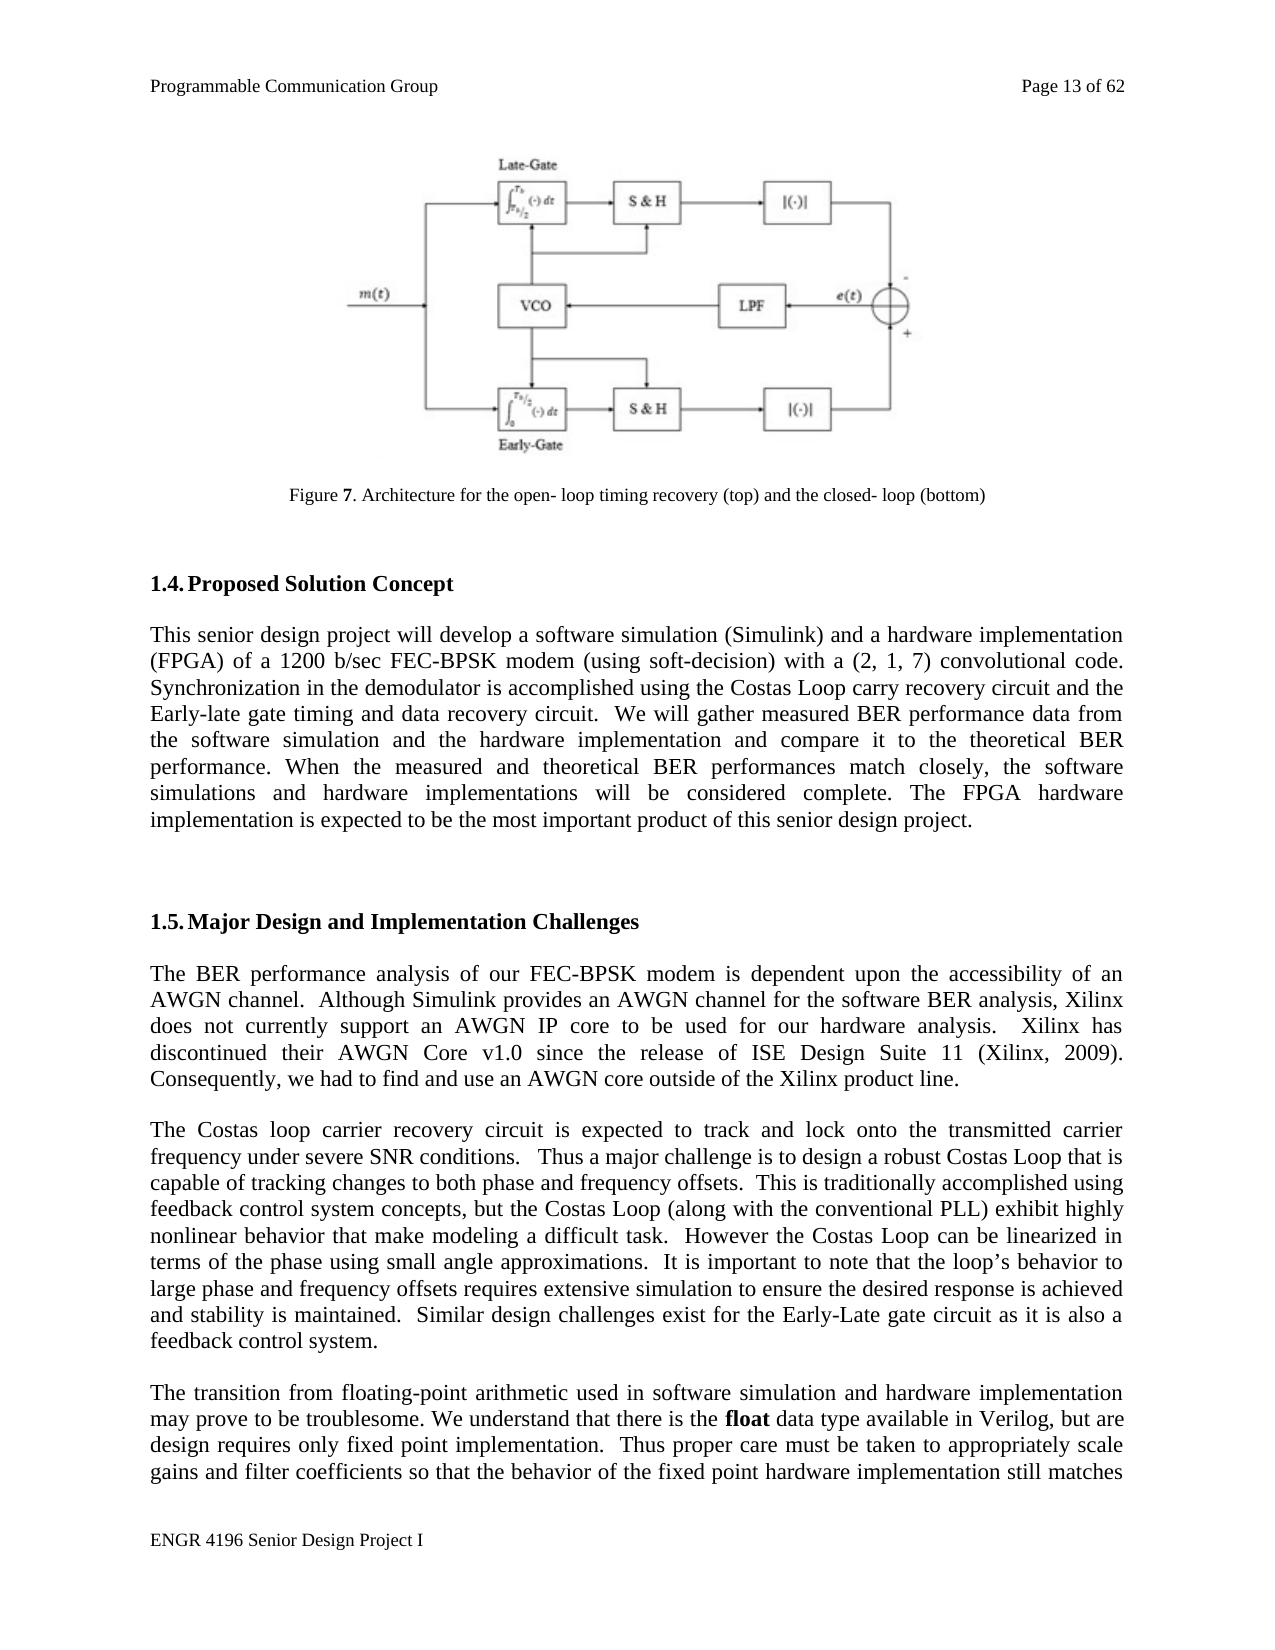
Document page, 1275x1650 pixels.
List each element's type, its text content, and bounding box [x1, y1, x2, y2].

text The Costas loop carrier recovery circuit is expected to track and lock onto the transmitted carrier frequency under severe SNR conditions. Thus a major challenge is to design a robust Costas Loop that is capable of tracking changes to both phase and frequency offsets. This is traditionally accomplished using feedback control system concepts, but the Costas Loop (along with the conventional PLL) exhibit highly nonlinear behavior that make modeling a difficult task. However the Costas Loop can be linearized in terms of the phase using small angle approximations. It is important to note that the loop’s behavior to large phase and frequency offsets requires extensive simulation to ensure the desired response is achieved and stability is maintained. Similar design challenges exist for the Early-Late gate circuit as it is also a feedback control system. [150, 1116, 1125, 1354]
text Figure 7. Architecture for the open- loop timing recovery (top) and the closed- loop (bottom) [150, 484, 1125, 506]
subtitle Proposed Solution Concept [150, 570, 1125, 596]
subtitle Major Design and Implementation Challenges [150, 908, 1125, 935]
text The BER performance analysis of our FEC-BPSK modem is dependent upon the accessibility of an AWGN channel. Although Simulink provides an AWGN channel for the software BER analysis, Xilinx does not currently support an AWGN IP core to be used for our hardware analysis. Xilinx has discontinued their AWGN Core v1.0 since the release of ISE Design Suite 11 (Xilinx, 2009). Consequently, we had to find and use an AWGN core outside of the Xilinx product line. [150, 960, 1125, 1091]
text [150, 1379, 1125, 1484]
picture [335, 150, 940, 460]
text This senior design project will develop a software simulation (Simulink) and a hardware implementation (FPGA) of a 1200 b/sec FEC-BPSK modem (using soft-decision) with a (2, 1, 7) convolutional code. Synchronization in the demodulator is accomplished using the Costas Loop carry recovery circuit and the Early-late gate timing and data recovery circuit. We will gather measured BER performance data from the software simulation and the hardware implementation and compare it to the theoretical BER performance. When the measured and theoretical BER performances match closely, the software simulations and hardware implementations will be considered complete. The FPGA hardware implementation is expected to be the most important product of this senior design project. [150, 621, 1125, 832]
